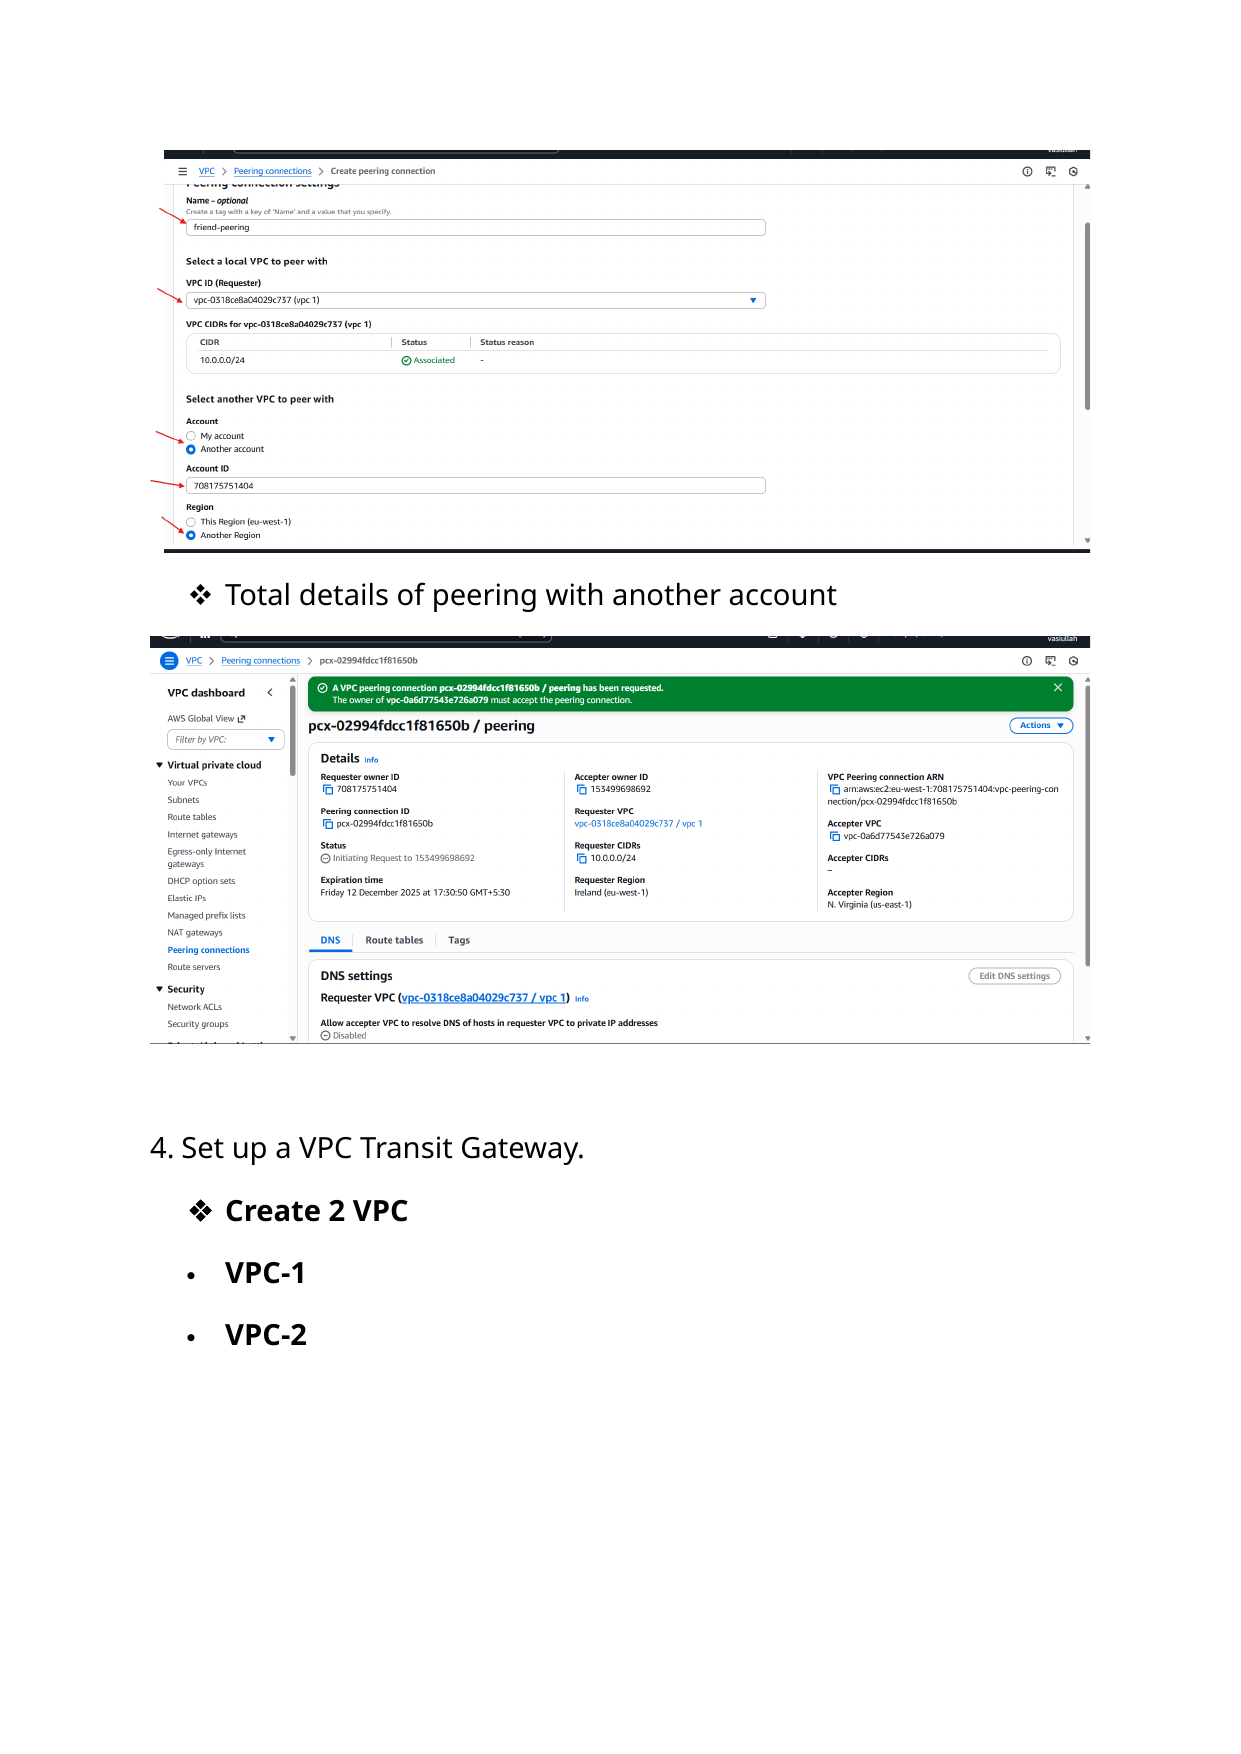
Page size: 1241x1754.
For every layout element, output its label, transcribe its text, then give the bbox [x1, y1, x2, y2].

picture [150, 150, 1091, 553]
list VPC-1 [187, 1252, 1090, 1292]
list Create 2 VPC [187, 1190, 1090, 1229]
text 4. Set up a VPC Transit Gateway. [150, 1128, 1090, 1167]
picture [150, 636, 1091, 1044]
list Total details of peering with another account [187, 574, 1090, 614]
list VPC-2 [187, 1314, 1090, 1354]
